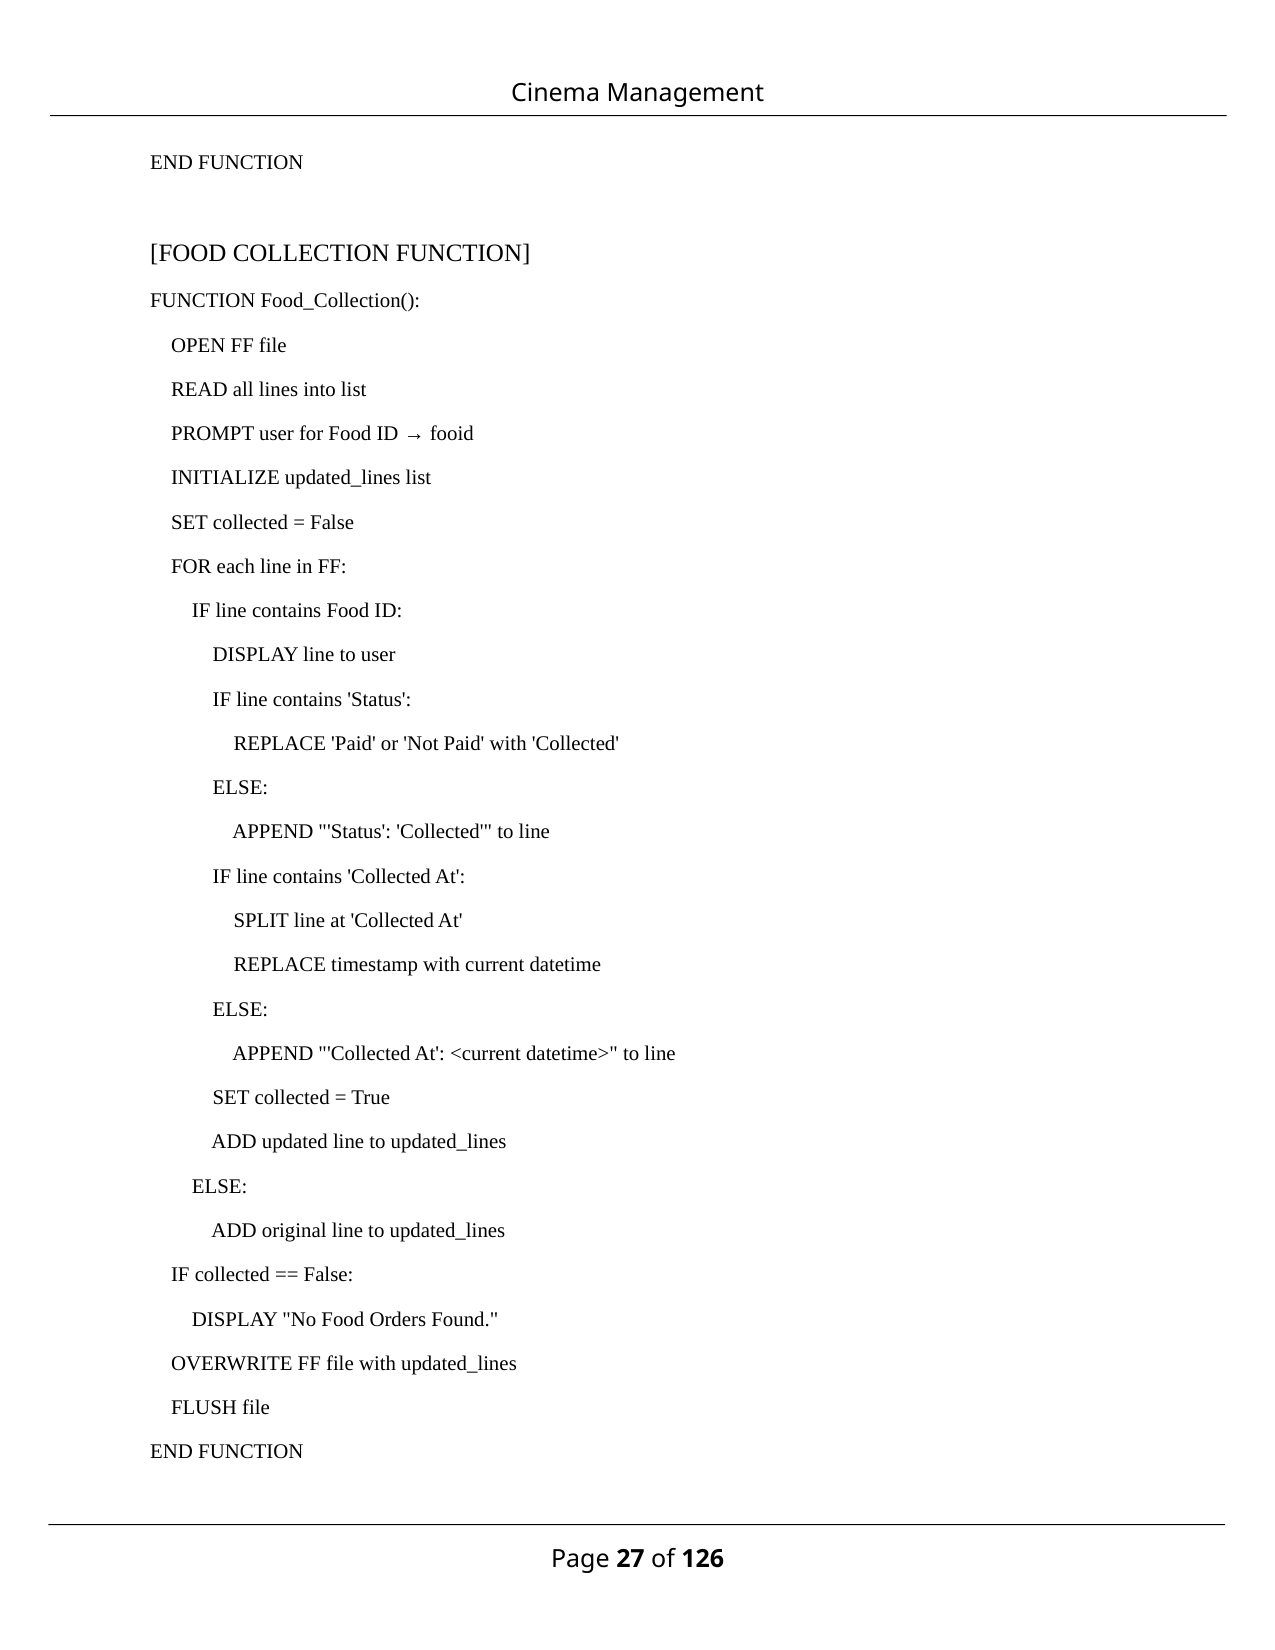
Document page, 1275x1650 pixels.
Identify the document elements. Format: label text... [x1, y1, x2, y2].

text DISPLAY "No Food Orders Found." [150, 1306, 1125, 1331]
text DISPLAY line to user [150, 642, 1125, 666]
text READ all lines into list [150, 377, 1125, 401]
text IF line contains 'Status': [150, 687, 1125, 711]
text END FUNCTION [150, 150, 1125, 174]
text [FOOD COLLECTION FUNCTION] [150, 238, 1125, 267]
text SET collected = False [150, 509, 1125, 534]
text SPLIT line at 'Collected At' [150, 908, 1125, 932]
text REPLACE timestamp with current datetime [150, 952, 1125, 976]
text INITIALIZE updated_lines list [150, 465, 1125, 489]
text ELSE: [150, 775, 1125, 799]
text OVERWRITE FF file with updated_lines [150, 1351, 1125, 1375]
text FOR each line in FF: [150, 554, 1125, 578]
text ADD updated line to updated_lines [150, 1129, 1125, 1153]
text ADD original line to updated_lines [150, 1218, 1125, 1242]
text END FUNCTION [150, 1439, 1125, 1463]
text PROMPT user for Food ID → fooid [150, 421, 1125, 445]
text APPEND "'Status': 'Collected'" to line [150, 819, 1125, 843]
text SET collected = True [150, 1085, 1125, 1109]
text IF line contains 'Collected At': [150, 864, 1125, 888]
text OPEN FF file [150, 332, 1125, 357]
text IF line contains Food ID: [150, 598, 1125, 622]
text FUNCTION Food_Collection(): [150, 288, 1125, 312]
text ELSE: [150, 997, 1125, 1021]
text REPLACE 'Paid' or 'Not Paid' with 'Collected' [150, 731, 1125, 755]
text FLUSH file [150, 1395, 1125, 1419]
text ELSE: [150, 1174, 1125, 1198]
text APPEND "'Collected At': <current datetime>" to line [150, 1041, 1125, 1065]
text IF collected == False: [150, 1262, 1125, 1286]
